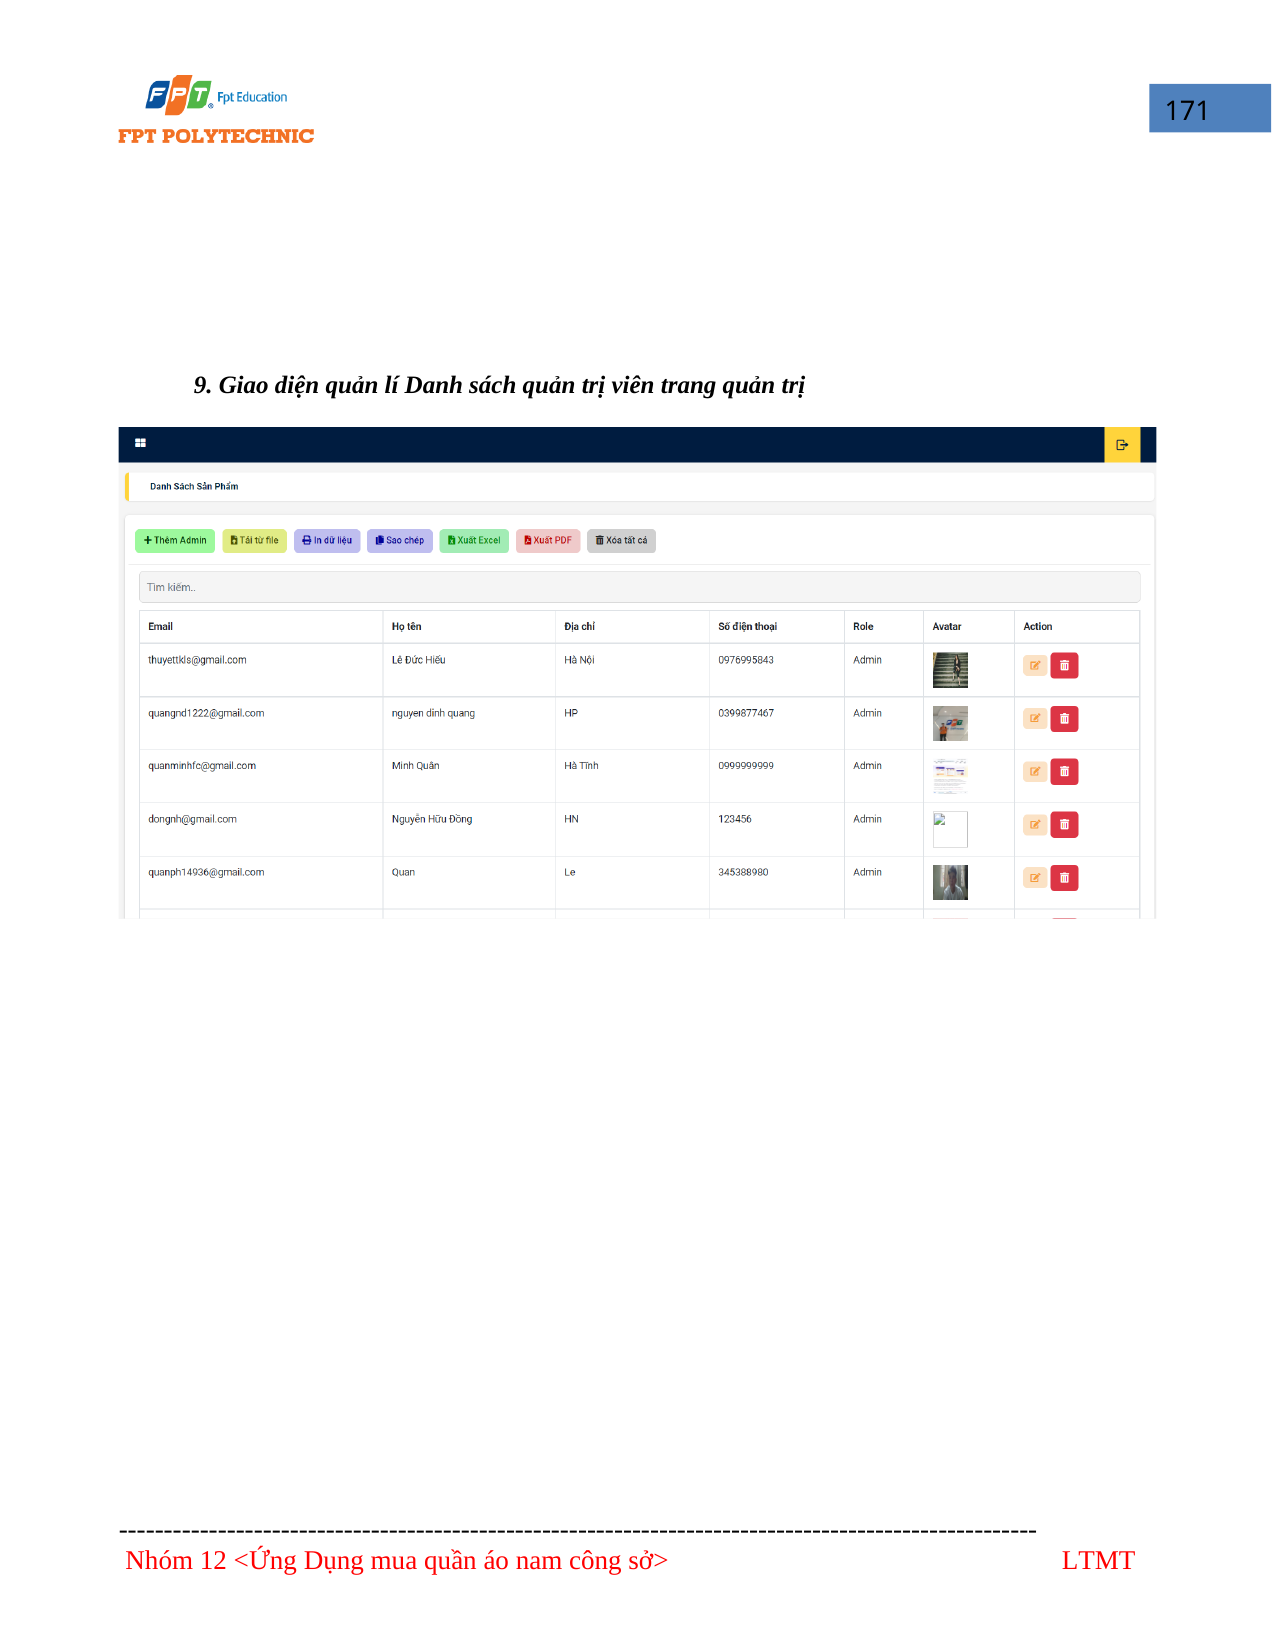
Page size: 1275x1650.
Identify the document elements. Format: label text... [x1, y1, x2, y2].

picture [118, 427, 1157, 919]
text 9. Giao diện quản lí Danh sách quản trị viên trang quản trị [118, 370, 1156, 399]
picture [118, 75, 316, 143]
